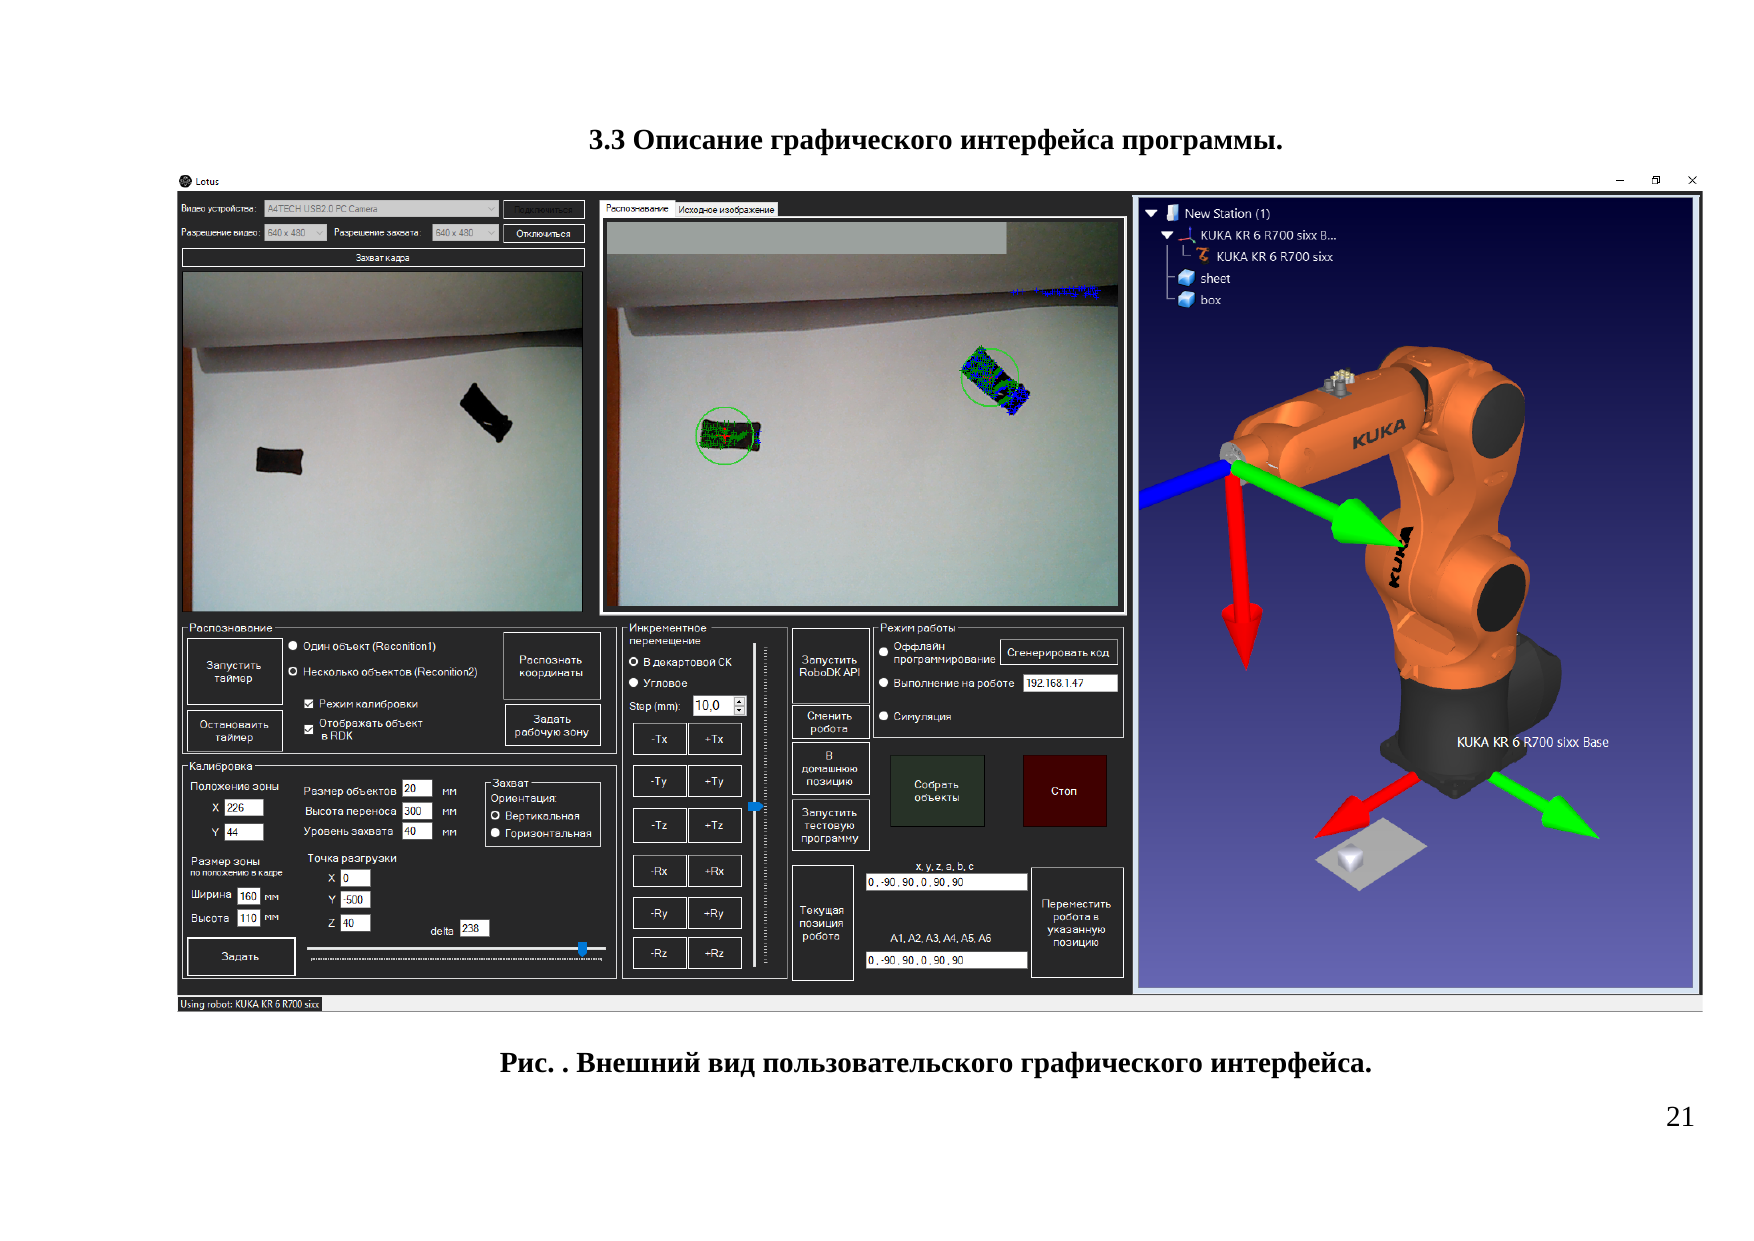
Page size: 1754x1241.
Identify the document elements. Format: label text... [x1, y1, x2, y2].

subtitle 3.3 Описание графического интерфейса программы. [177, 122, 1695, 156]
picture [177, 172, 1703, 1012]
text Рис. . Внешний вид пользовательского графического интерфейса. [177, 1045, 1695, 1079]
